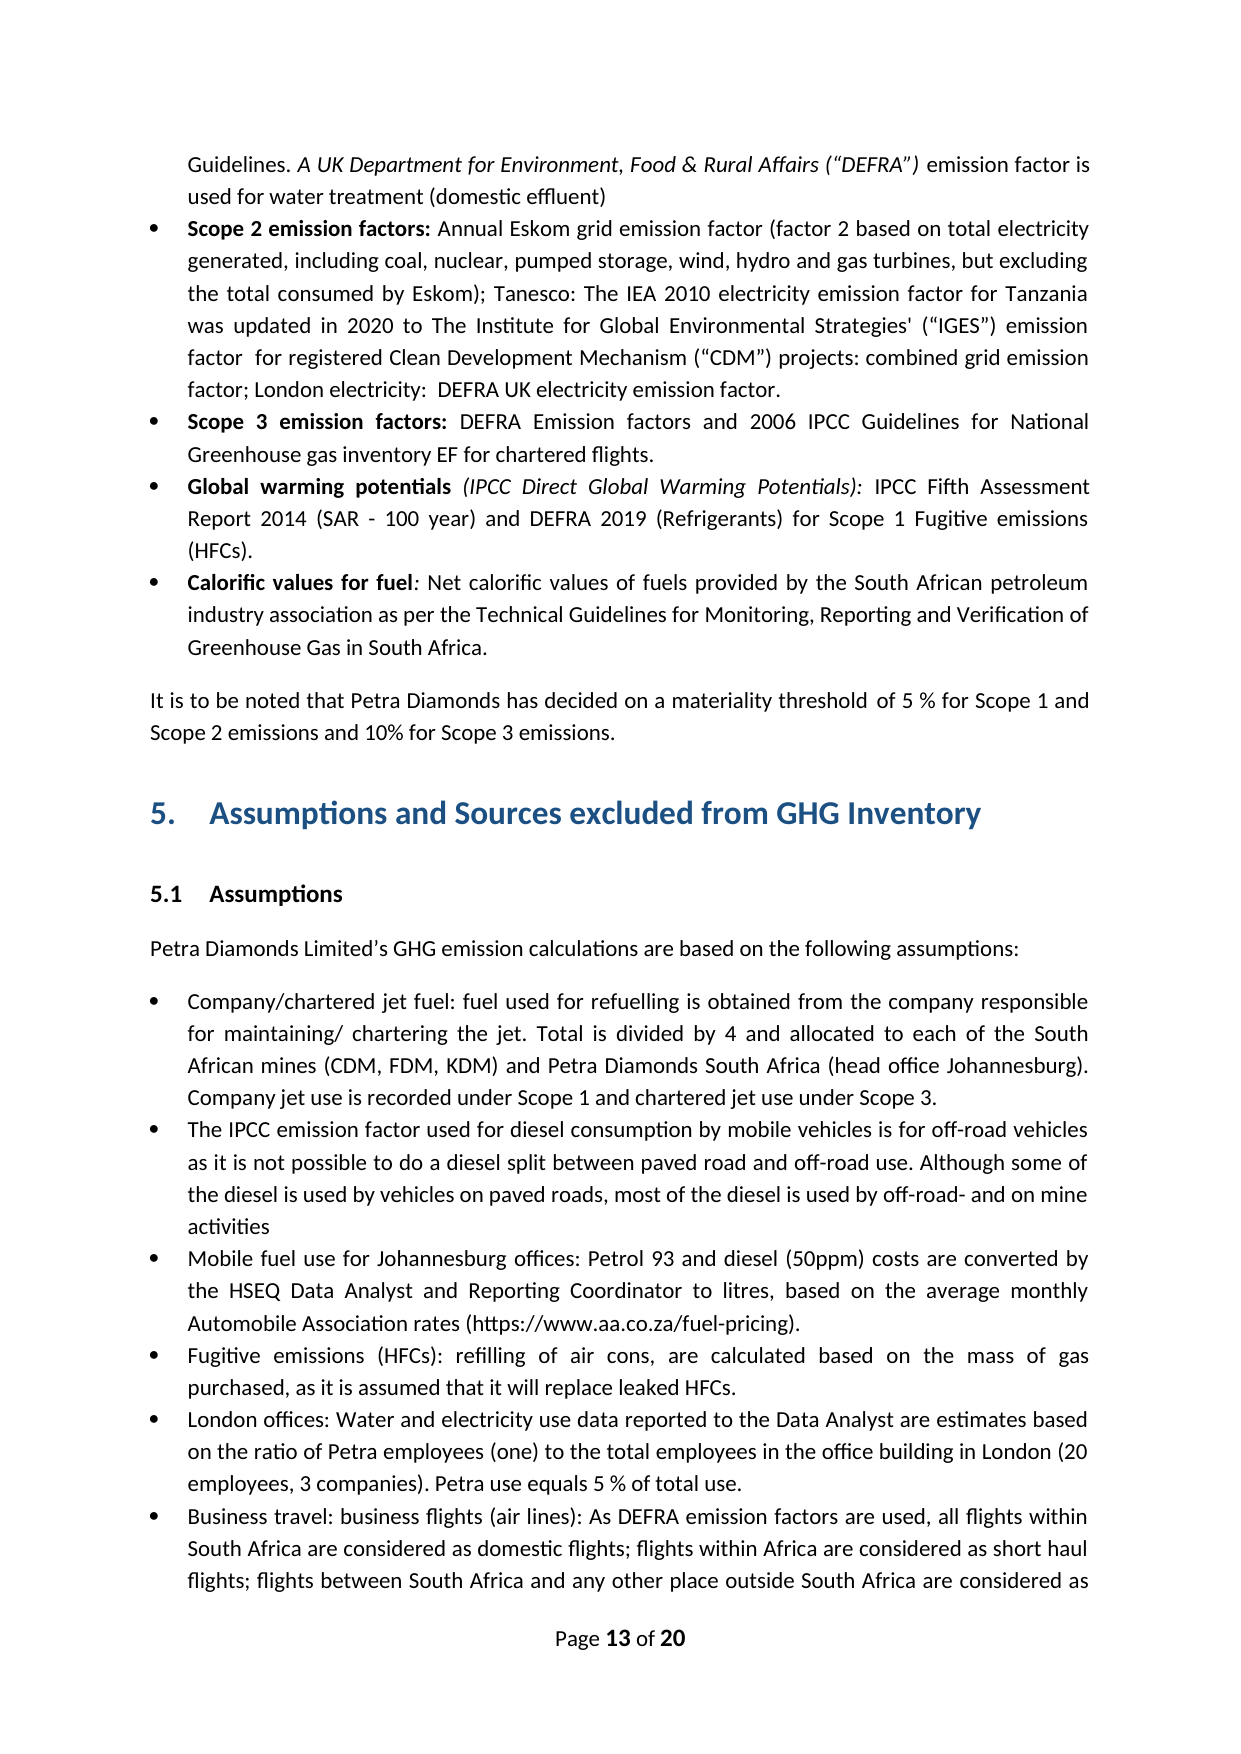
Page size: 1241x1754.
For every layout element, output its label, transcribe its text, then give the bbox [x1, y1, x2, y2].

text 5.1 Assumptions [150, 878, 1090, 908]
list Global warming potentials (IPCC Direct Global Warming Potentials): IPCC Fifth Assessment Report 2014 (SAR - 100 year) and DEFRA 2019 (Refrigerants) for Scope 1 Fugitive emissions (HFCs). [150, 472, 1090, 564]
list London offices: Water and electricity use data reported to the Data Analyst are estimates based on the ratio of Petra employees (one) to the total employees in the office building in London (20 employees, 3 companies). Petra use equals 5 % of total use. [150, 1405, 1090, 1498]
text Petra Diamonds Limited’s GHG emission calculations are based on the following assumptions: [150, 934, 1090, 962]
list Scope 2 emission factors: Annual Eskom grid emission factor (factor 2 based on total electricity generated, including coal, nuclear, pumped storage, wind, hydro and gas turbines, but excluding the total consumed by Eskom); Tanesco: The IEA 2010 electricity emission factor for Tanzania was updated in 2020 to The Institute for Global Environmental Strategies' (“IGES”) emission factor for registered Clean Development Mechanism (“CDM”) projects: combined grid emission factor; London electricity: DEFRA UK electricity emission factor. [150, 214, 1090, 403]
list Company/chartered jet fuel: fuel used for refuelling is obtained from the company responsible for maintaining/ chartering the jet. Total is divided by 4 and allocated to each of the South African mines (CDM, FDM, KDM) and Petra Diamonds South Africa (head office Johannesburg). Company jet use is recorded under Scope 1 and chartered jet use under Scope 3. [150, 987, 1090, 1111]
subtitle 5. Assumptions and Sources excluded from GHG Inventory [150, 792, 1090, 833]
list Scope 3 emission factors: DEFRA Emission factors and 2006 IPCC Guidelines for National Greenhouse gas inventory EF for chartered flights. [150, 407, 1090, 468]
list Fugitive emissions (HFCs): refilling of air cons, are calculated based on the mass of gas purchased, as it is assumed that it will replace leaked HFCs. [150, 1341, 1090, 1401]
list The IPCC emission factor used for diesel consumption by mobile vehicles is for off-road vehicles as it is not possible to do a diesel split between paved road and off-road use. Although some of the diesel is used by vehicles on paved roads, most of the diesel is used by off-road- and on mine activities [150, 1116, 1090, 1240]
text It is to be noted that Petra Diamonds has decided on a materiality threshold of 5 % for Scope 1 and Scope 2 emissions and 10% for Scope 3 emissions. [150, 686, 1090, 746]
list Mobile fuel use for Johannesburg offices: Petrol 93 and diesel (50ppm) costs are converted by the HSEQ Data Analyst and Reporting Coordinator to litres, based on the average monthly Automobile Association rates (https://www.aa.co.za/fuel-pricing). [150, 1244, 1090, 1337]
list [150, 150, 1090, 210]
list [150, 1502, 1090, 1594]
list Calorific values for fuel: Net calorific values of fuels provided by the South African petroleum industry association as per the Technical Guidelines for Monitoring, Reporting and Verification of Greenhouse Gas in South Africa. [150, 568, 1090, 661]
